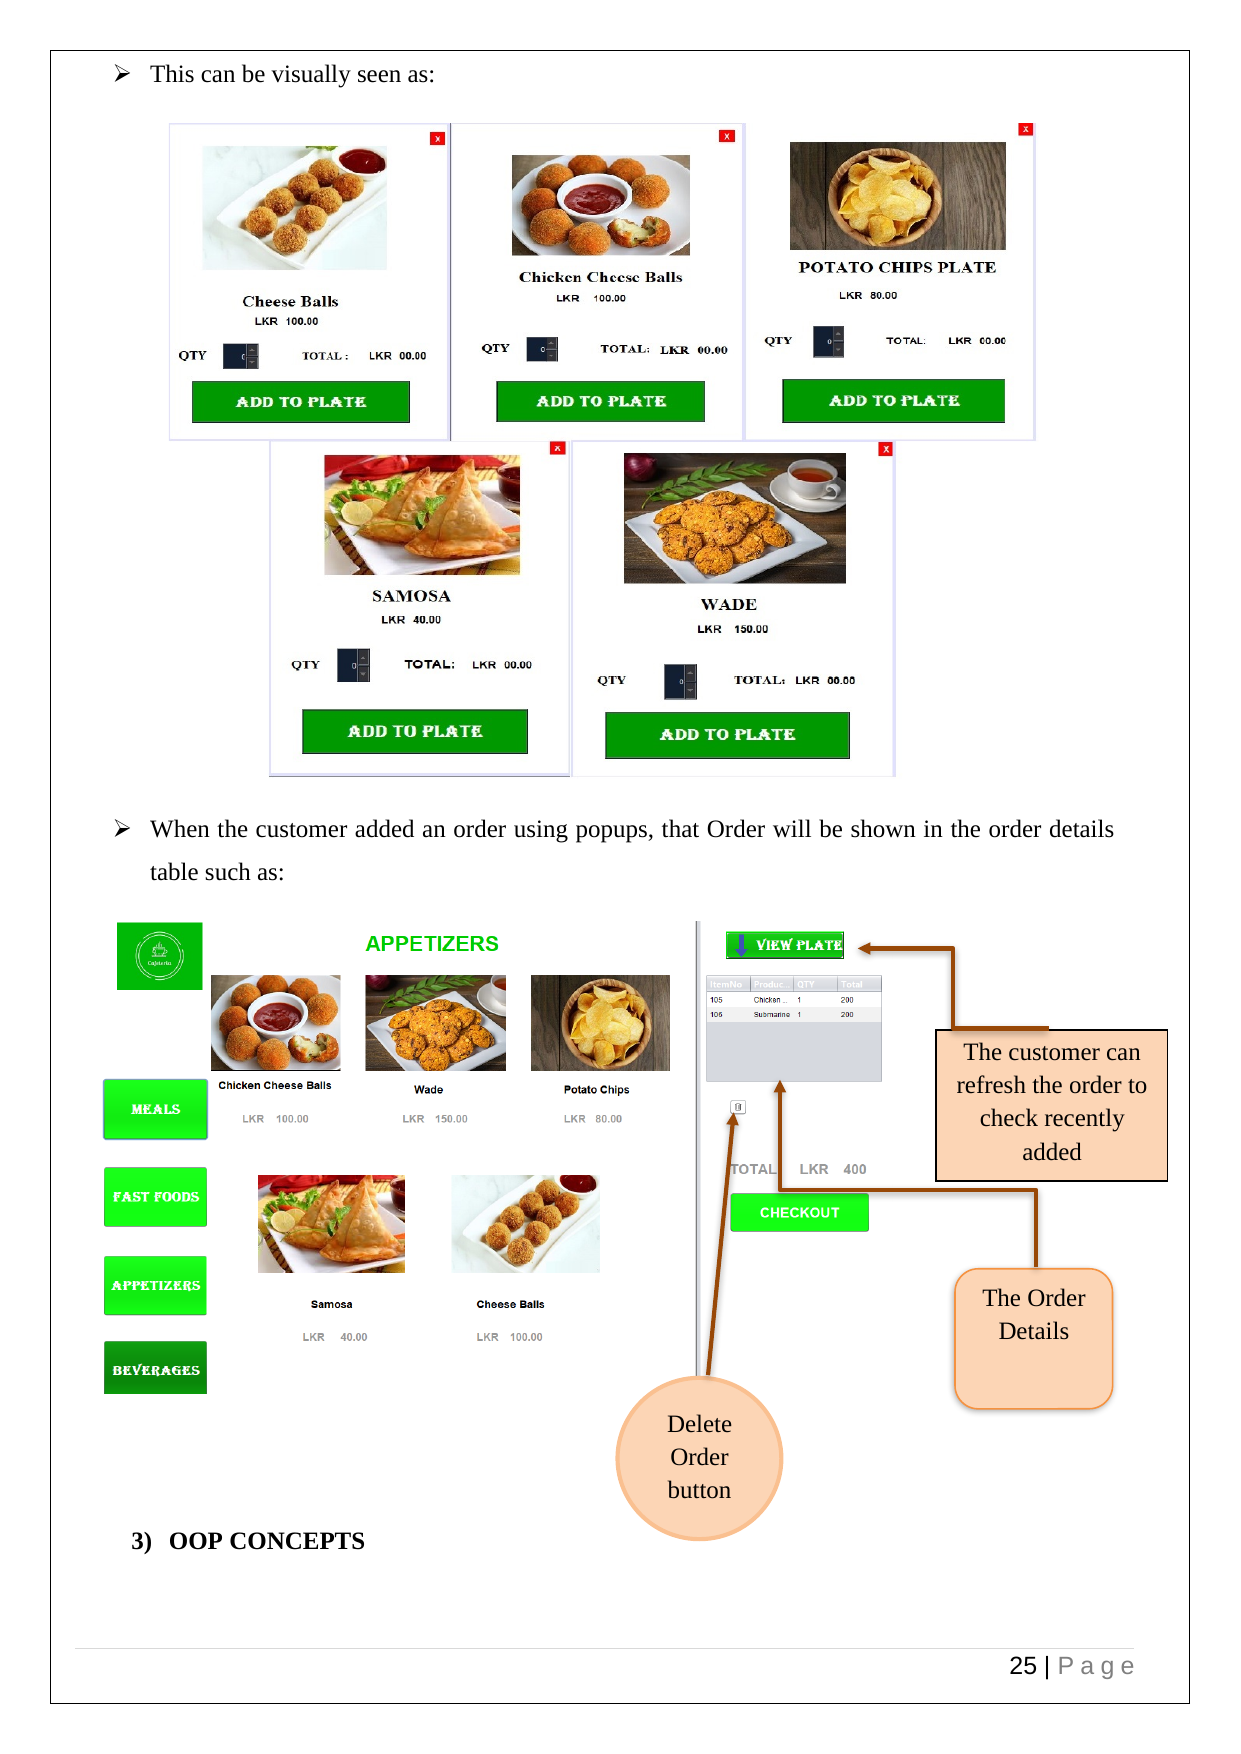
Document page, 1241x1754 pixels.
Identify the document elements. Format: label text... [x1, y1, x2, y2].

picture [168, 123, 1039, 779]
list When the customer added an order using popups, that Order will be shown in the order details table such as: [112, 814, 1116, 886]
list This can be visually seen as: [112, 59, 1116, 88]
picture [100, 921, 893, 1394]
subtitle OOP CONCEPTS [131, 1526, 1134, 1555]
